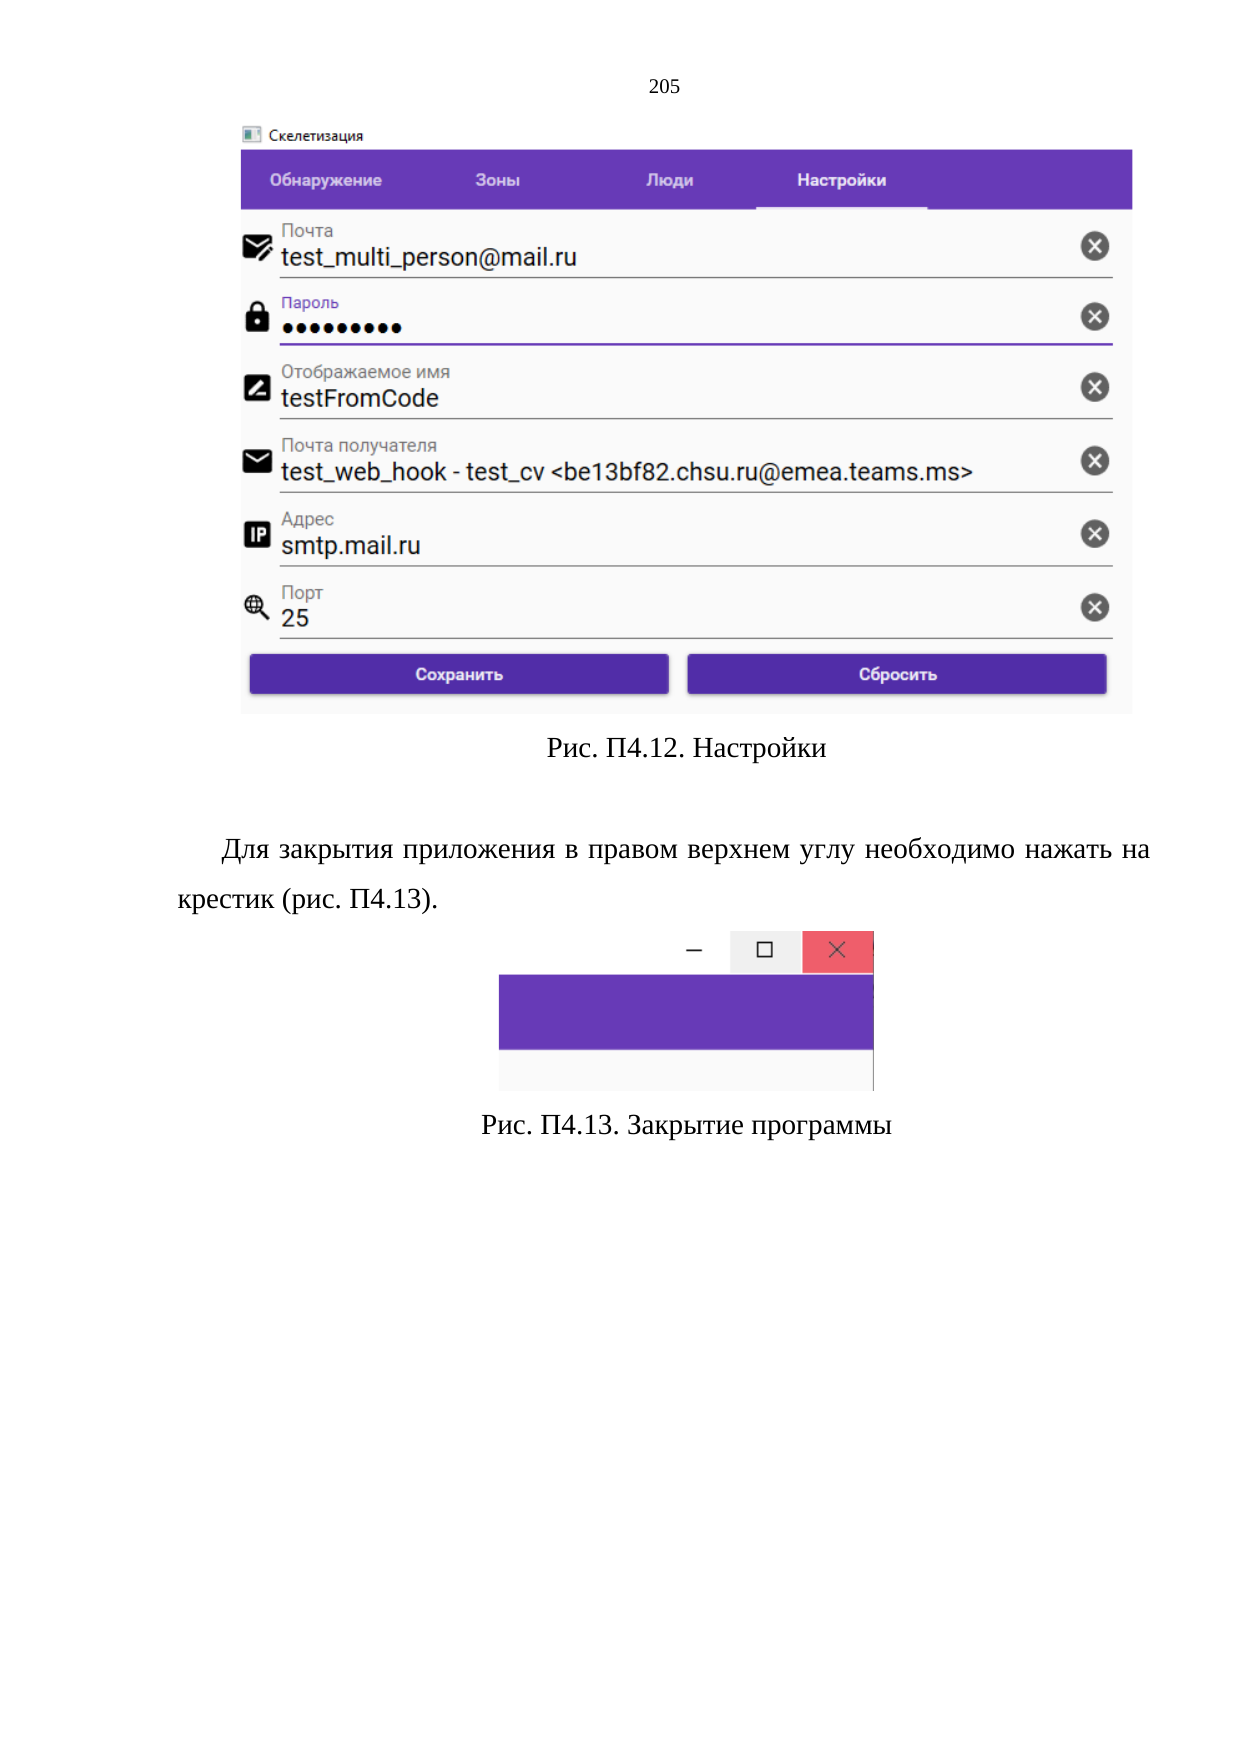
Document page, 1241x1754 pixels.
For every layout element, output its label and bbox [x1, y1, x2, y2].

picture [498, 931, 874, 1091]
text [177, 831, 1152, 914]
picture [240, 122, 1133, 714]
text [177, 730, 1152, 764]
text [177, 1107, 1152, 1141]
